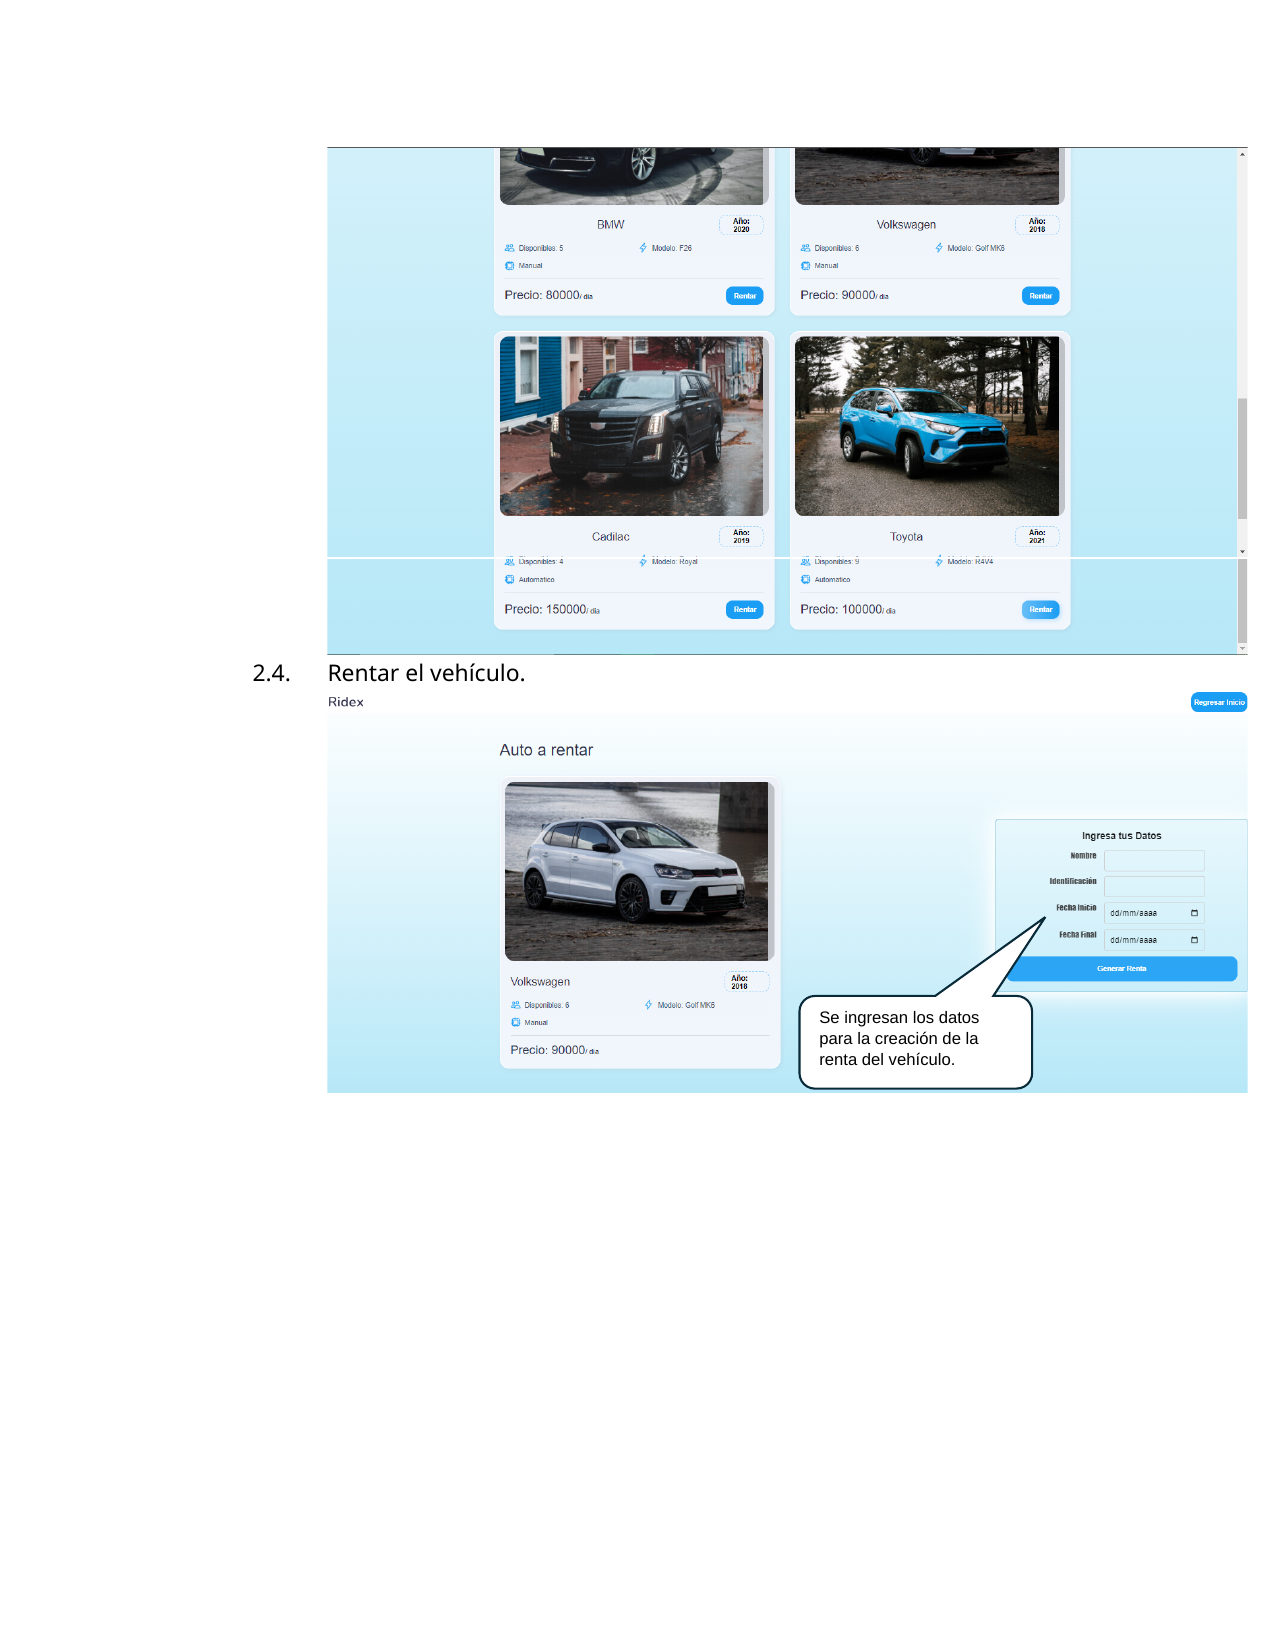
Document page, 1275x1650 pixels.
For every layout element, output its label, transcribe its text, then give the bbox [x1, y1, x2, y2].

picture [327, 691, 1248, 1093]
list Rentar el vehículo. [252, 657, 1098, 689]
picture [327, 559, 1248, 655]
picture [327, 147, 1248, 557]
